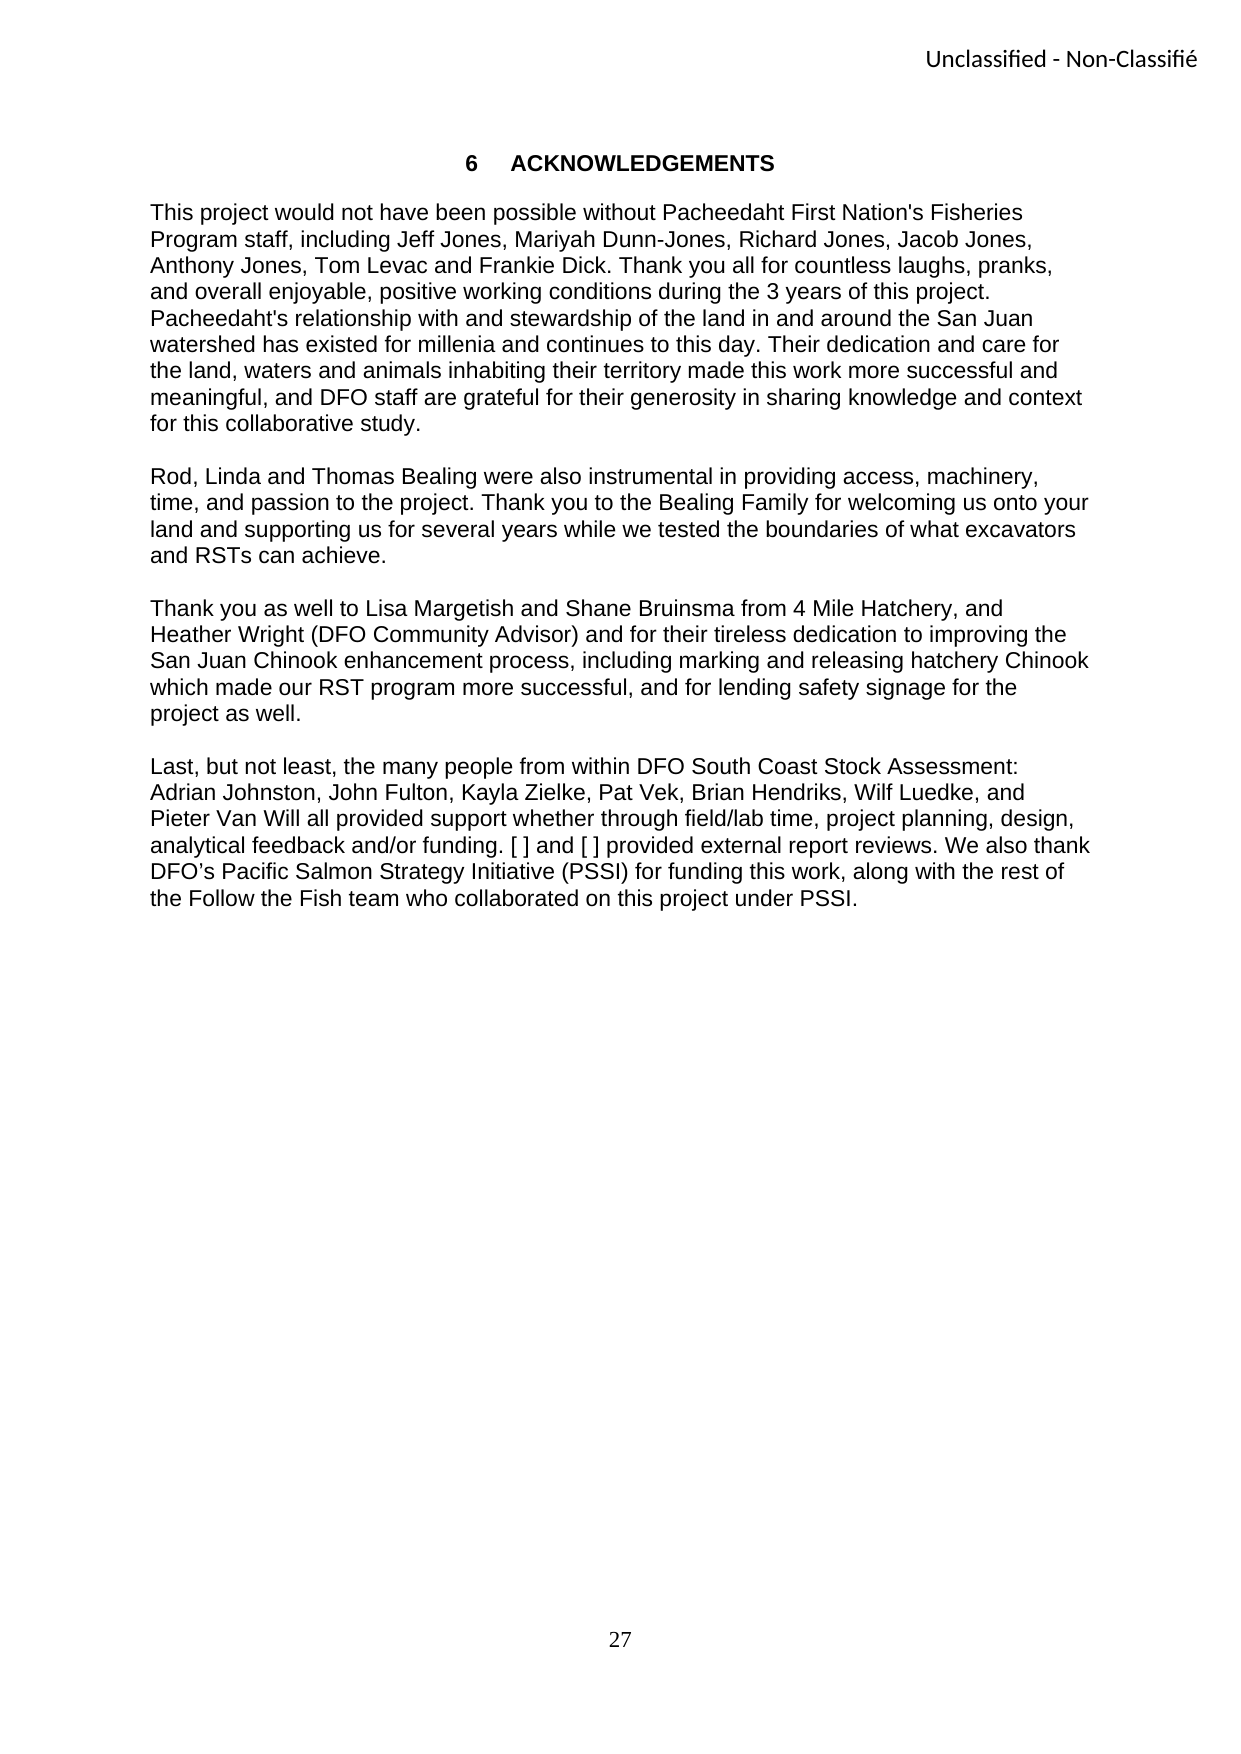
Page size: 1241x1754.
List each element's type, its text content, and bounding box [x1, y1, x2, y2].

text Pacheedaht's relationship with and stewardship of the land in and around the San Juan watershed has existed for millenia and continues to this day. Their dedication and care for the land, waters and animals inhabiting their territory made this work more successful and meaningful, and DFO staff are grateful for their generosity in sharing knowledge and context for this collaborative study. [150, 305, 1090, 436]
text Thank you as well to Lisa Margetish and Shane Bruinsma from 4 Mile Hatchery, and Heather Wright (DFO Community Advisor) and for their tireless dedication to improving the San Juan Chinook enhancement process, including marking and releasing hatchery Chinook which made our RST program more successful, and for lending safety signage for the project as well. [150, 594, 1090, 726]
subtitle ACKNOWLEDGEMENTS [150, 150, 1090, 176]
text Rod, Linda and Thomas Bealing were also instrumental in providing access, machinery, time, and passion to the project. Thank you to the Bealing Family for welcoming us onto your land and supporting us for several years while we tested the boundaries of what excavators and RSTs can achieve. [150, 463, 1090, 568]
text This project would not have been possible without Pacheedaht First Nation's Fisheries Program staff, including Jeff Jones, Mariyah Dunn-Jones, Richard Jones, Jacob Jones, Anthony Jones, Tom Levac and Frankie Dick. Thank you all for countless laughs, pranks, and overall enjoyable, positive working conditions during the 3 years of this project. [150, 199, 1090, 305]
text Last, but not least, the many people from within DFO South Coast Stock Assessment: Adrian Johnston, John Fulton, Kayla Zielke, Pat Vek, Brian Hendriks, Wilf Luedke, and Pieter Van Will all provided support whether through field/lab time, project planning, design, analytical feedback and/or funding. [ ] and [ ] provided external report reviews. We also thank DFO’s Pacific Salmon Strategy Initiative (PSSI) for funding this work, along with the rest of the Follow the Fish team who collaborated on this project under PSSI. [150, 753, 1090, 911]
